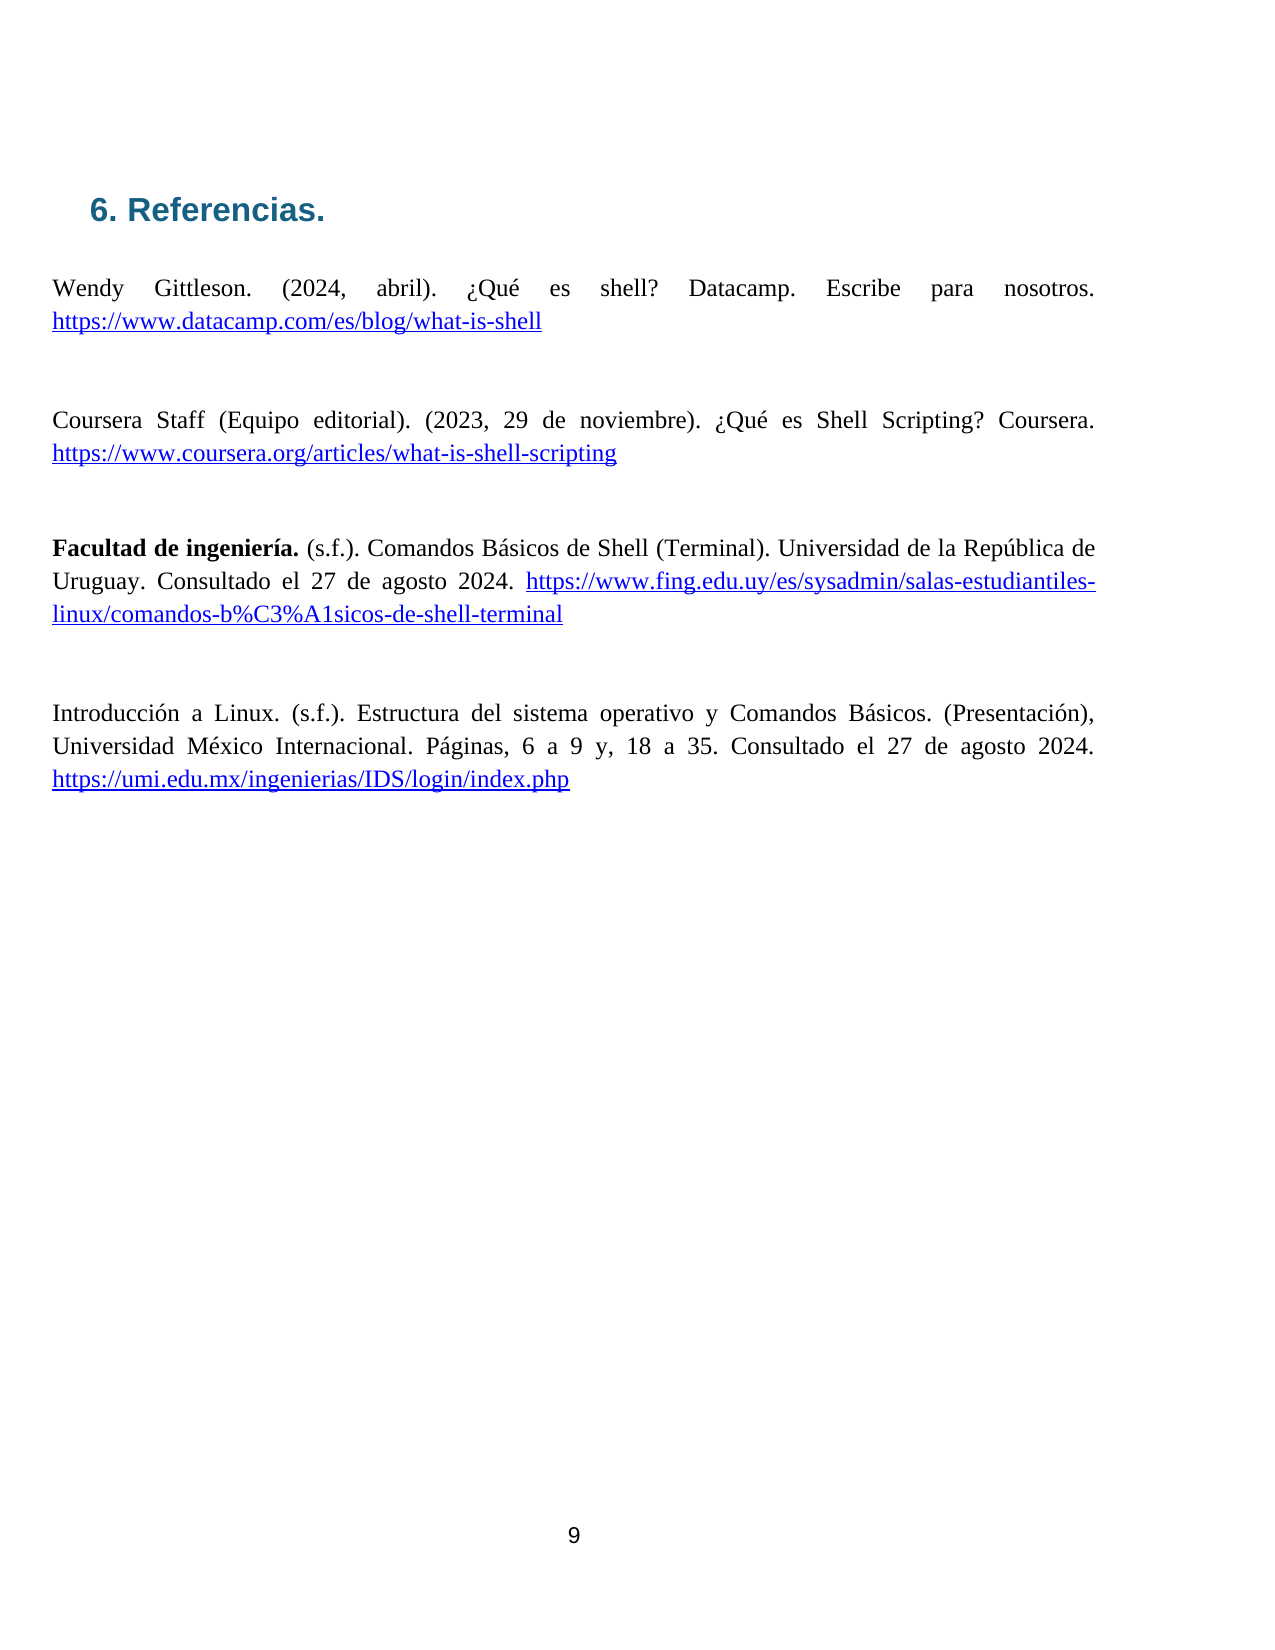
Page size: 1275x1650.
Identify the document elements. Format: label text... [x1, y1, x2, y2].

text Wendy Gittleson. (2024, abril). ¿Qué es shell? Datacamp. Escribe para nosotros. https://www.datacamp.com/es/blog/what-is-shell [52, 273, 1096, 335]
text Coursera Staff (Equipo editorial). (2023, 29 de noviembre). ¿Qué es Shell Scripting? Coursera. https://www.coursera.org/articles/what-is-shell-scripting [52, 405, 1096, 467]
text Introducción a Linux. (s.f.). Estructura del sistema operativo y Comandos Básicos. (Presentación), Universidad México Internacional. Páginas, 6 a 9 y, 18 a 35. Consultado el 27 de agosto 2024. https://umi.edu.mx/ingenierias/IDS/login/index.php [52, 698, 1096, 793]
subtitle Referencias. [89, 189, 1096, 228]
text Facultad de ingeniería. (s.f.). Comandos Básicos de Shell (Terminal). Universidad de la República de Uruguay. Consultado el 27 de agosto 2024. https://www.fing.edu.uy/es/sysadmin/salas-estudiantiles-linux/comandos-b%C3%A1sicos-de-shell-terminal [52, 533, 1096, 628]
